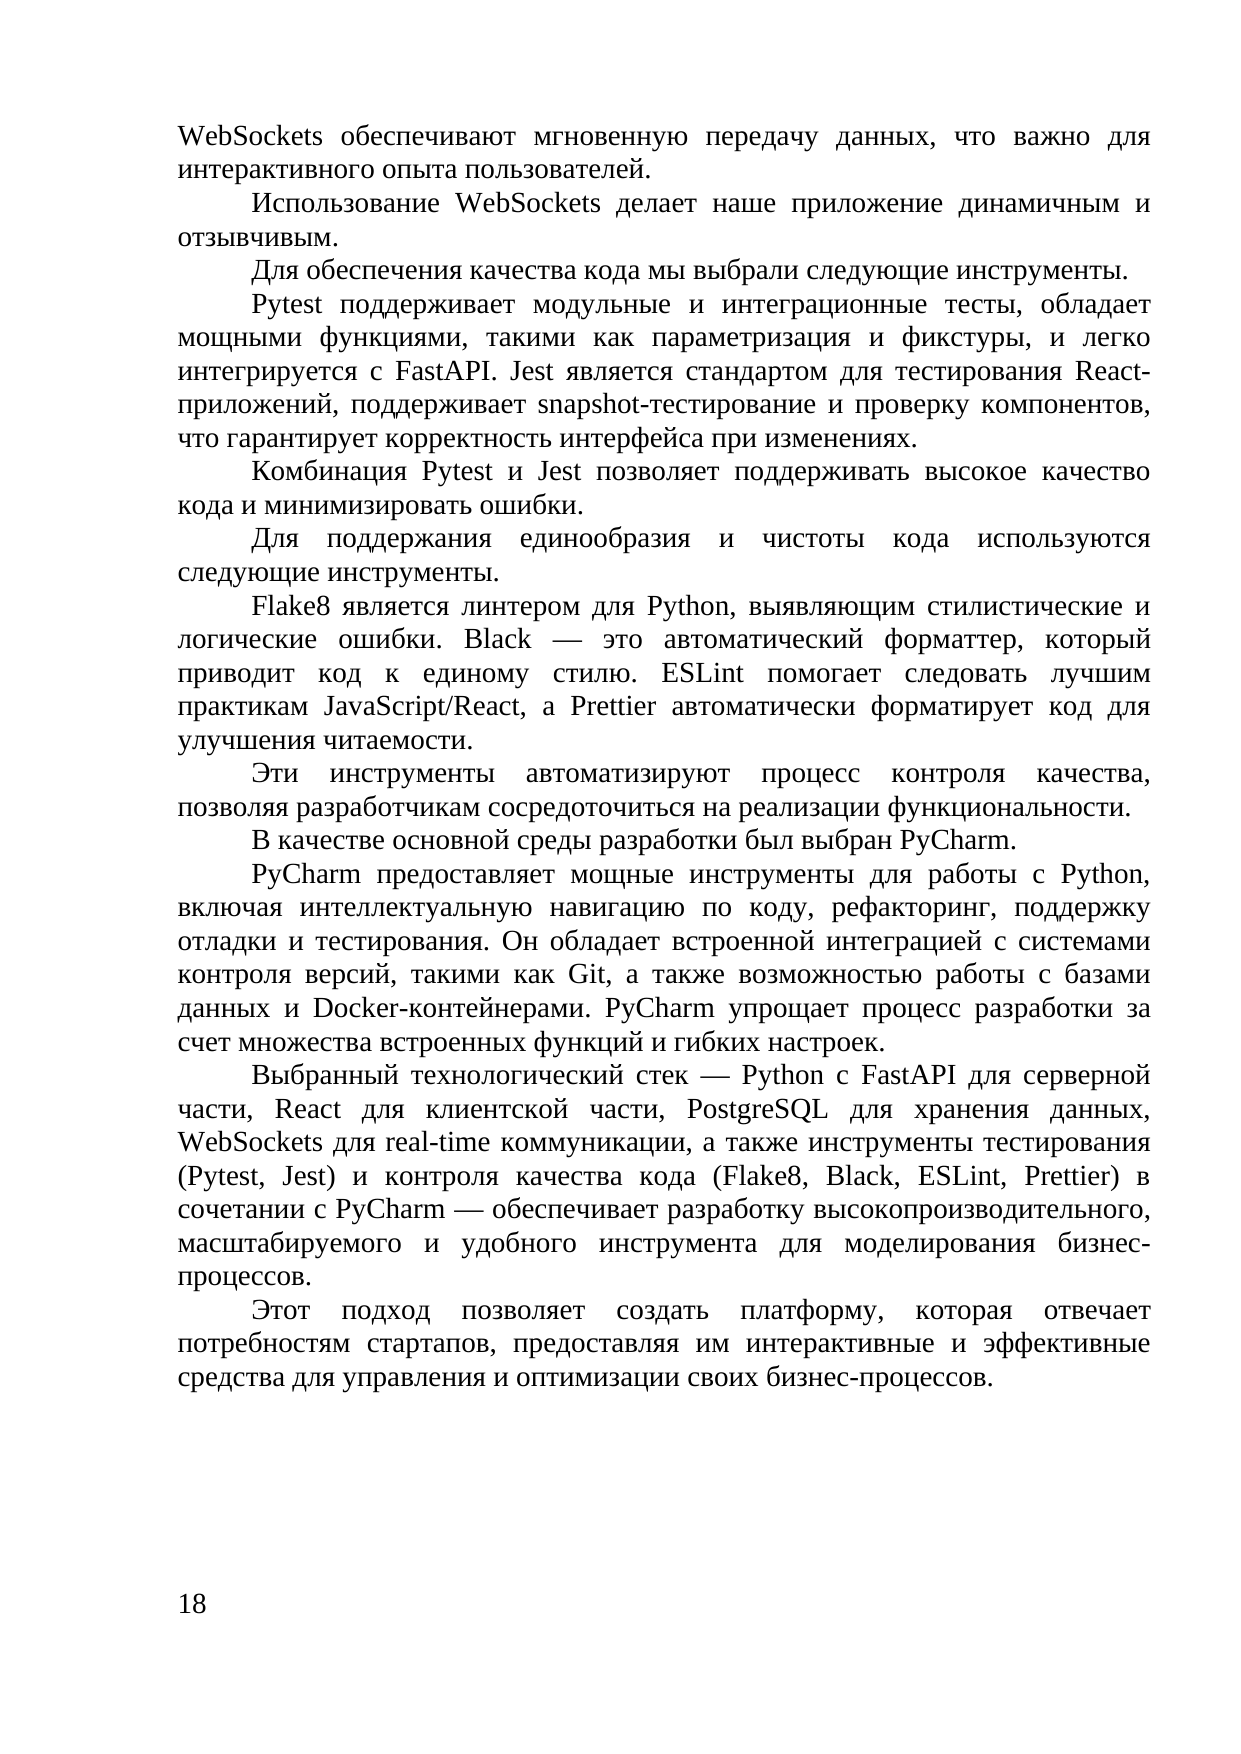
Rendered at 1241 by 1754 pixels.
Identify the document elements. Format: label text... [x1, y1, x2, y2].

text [177, 118, 1152, 185]
text Для поддержания единообразия и чистоты кода используются следующие инструменты. [177, 521, 1152, 588]
text Pytest поддерживает модульные и интеграционные тесты, обладает мощными функциями, такими как параметризация и фикстуры, и легко интегрируется с FastAPI. Jest является стандартом для тестирования React-приложений, поддерживает snapshot-тестирование и проверку компонентов, что гарантирует корректность интерфейса при изменениях. [177, 286, 1152, 453]
text Выбранный технологический стек — Python с FastAPI для серверной части, React для клиентской части, PostgreSQL для хранения данных, WebSockets для real-time коммуникации, а также инструменты тестирования (Pytest, Jest) и контроля качества кода (Flake8, Black, ESLint, Prettier) в сочетании с PyCharm — обеспечивает разработку высокопроизводительного, масштабируемого и удобного инструмента для моделирования бизнес-процессов. [177, 1057, 1152, 1292]
text Для обеспечения качества кода мы выбрали следующие инструменты. [177, 252, 1152, 286]
text Flake8 является линтером для Python, выявляющим стилистические и логические ошибки. Black — это автоматический форматтер, который приводит код к единому стилю. ESLint помогает следовать лучшим практикам JavaScript/React, а Prettier автоматически форматирует код для улучшения читаемости. [177, 588, 1152, 755]
text Этот подход позволяет создать платформу, которая отвечает потребностям стартапов, предоставляя им интерактивные и эффективные средства для управления и оптимизации своих бизнес-процессов. [177, 1292, 1152, 1393]
text В качестве основной среды разработки был выбран PyCharm. [177, 822, 1152, 856]
text Эти инструменты автоматизируют процесс контроля качества, позволяя разработчикам сосредоточиться на реализации функциональности. [177, 755, 1152, 822]
text Комбинация Pytest и Jest позволяет поддерживать высокое качество кода и минимизировать ошибки. [177, 453, 1152, 521]
text PyCharm предоставляет мощные инструменты для работы с Python, включая интеллектуальную навигацию по коду, рефакторинг, поддержку отладки и тестирования. Он обладает встроенной интеграцией с системами контроля версий, такими как Git, а также возможностью работы с базами данных и Docker-контейнерами. PyCharm упрощает процесс разработки за счет множества встроенных функций и гибких настроек. [177, 856, 1152, 1057]
text Использование WebSockets делает наше приложение динамичным и отзывчивым. [177, 185, 1152, 252]
